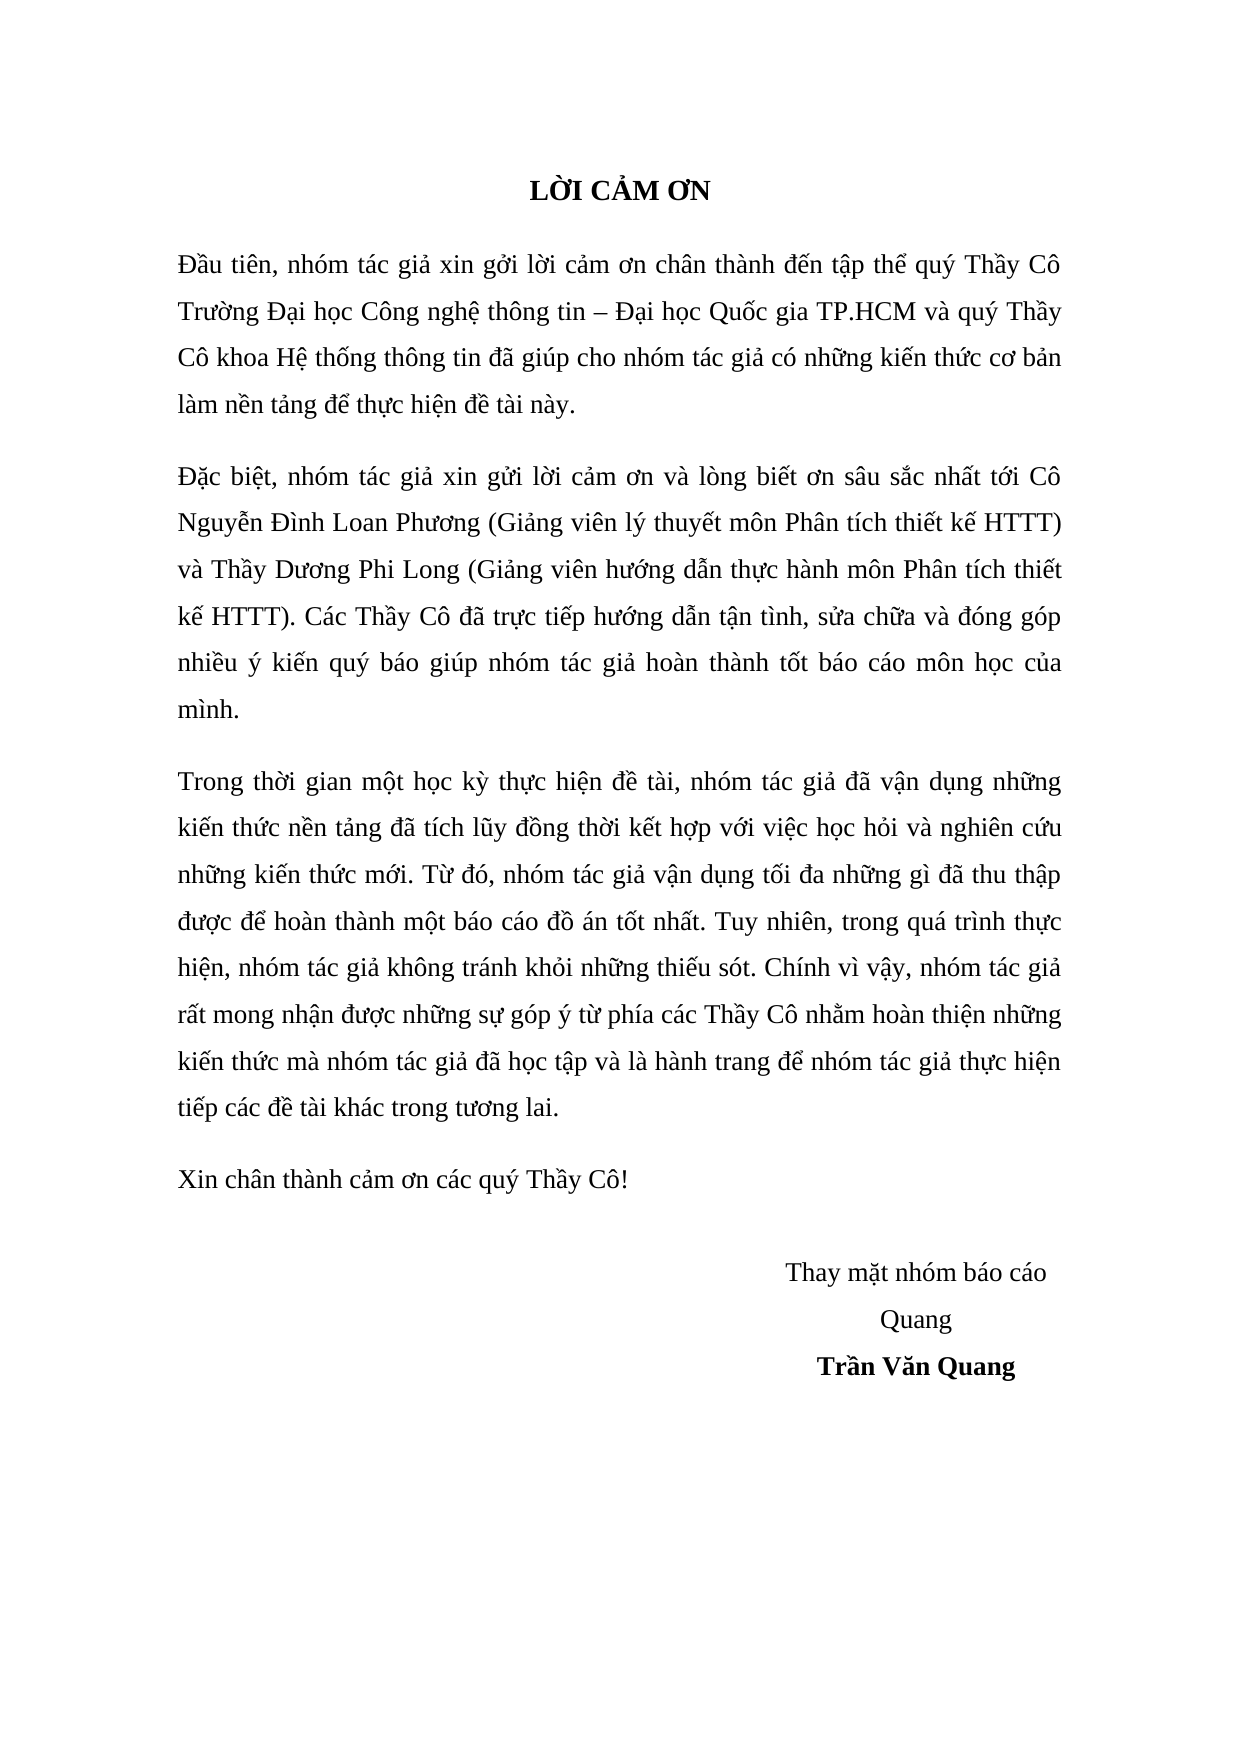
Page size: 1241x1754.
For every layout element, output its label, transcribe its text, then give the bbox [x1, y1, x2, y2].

text Trần Văn Quang [769, 1350, 1063, 1381]
text Trong thời gian một học kỳ thực hiện đề tài, nhóm tác giả đã vận dụng những kiến thức nền tảng đã tích lũy đồng thời kết hợp với việc học hỏi và nghiên cứu những kiến thức mới. Từ đó, nhóm tác giả vận dụng tối đa những gì đã thu thập được để hoàn thành một báo cáo đồ án tốt nhất. Tuy nhiên, trong quá trình thực hiện, nhóm tác giả không tránh khỏi những thiếu sót. Chính vì vậy, nhóm tác giả rất mong nhận được những sự góp ý từ phía các Thầy Cô nhằm hoàn thiện những kiến thức mà nhóm tác giả đã học tập và là hành trang để nhóm tác giả thực hiện tiếp các đề tài khác trong tương lai. [177, 765, 1063, 1122]
text Đặc biệt, nhóm tác giả xin gửi lời cảm ơn và lòng biết ơn sâu sắc nhất tới Cô Nguyễn Đình Loan Phương (Giảng viên lý thuyết môn Phân tích thiết kế HTTT) và Thầy Dương Phi Long (Giảng viên hướng dẫn thực hành môn Phân tích thiết kế HTTT). Các Thầy Cô đã trực tiếp hướng dẫn tận tình, sửa chữa và đóng góp nhiều ý kiến quý báo giúp nhóm tác giả hoàn thành tốt báo cáo môn học của mình. [177, 460, 1063, 724]
text Xin chân thành cảm ơn các quý Thầy Cô! [177, 1163, 1063, 1194]
text Quang [769, 1303, 1063, 1334]
subtitle LỜI CẢM ƠN [177, 173, 1063, 206]
text Thay mặt nhóm báo cáo [769, 1256, 1063, 1287]
text Đầu tiên, nhóm tác giả xin gởi lời cảm ơn chân thành đến tập thể quý Thầy Cô Trường Đại học Công nghệ thông tin – Đại học Quốc gia TP.HCM và quý Thầy Cô khoa Hệ thống thông tin đã giúp cho nhóm tác giả có những kiến thức cơ bản làm nền tảng để thực hiện đề tài này. [177, 248, 1063, 419]
